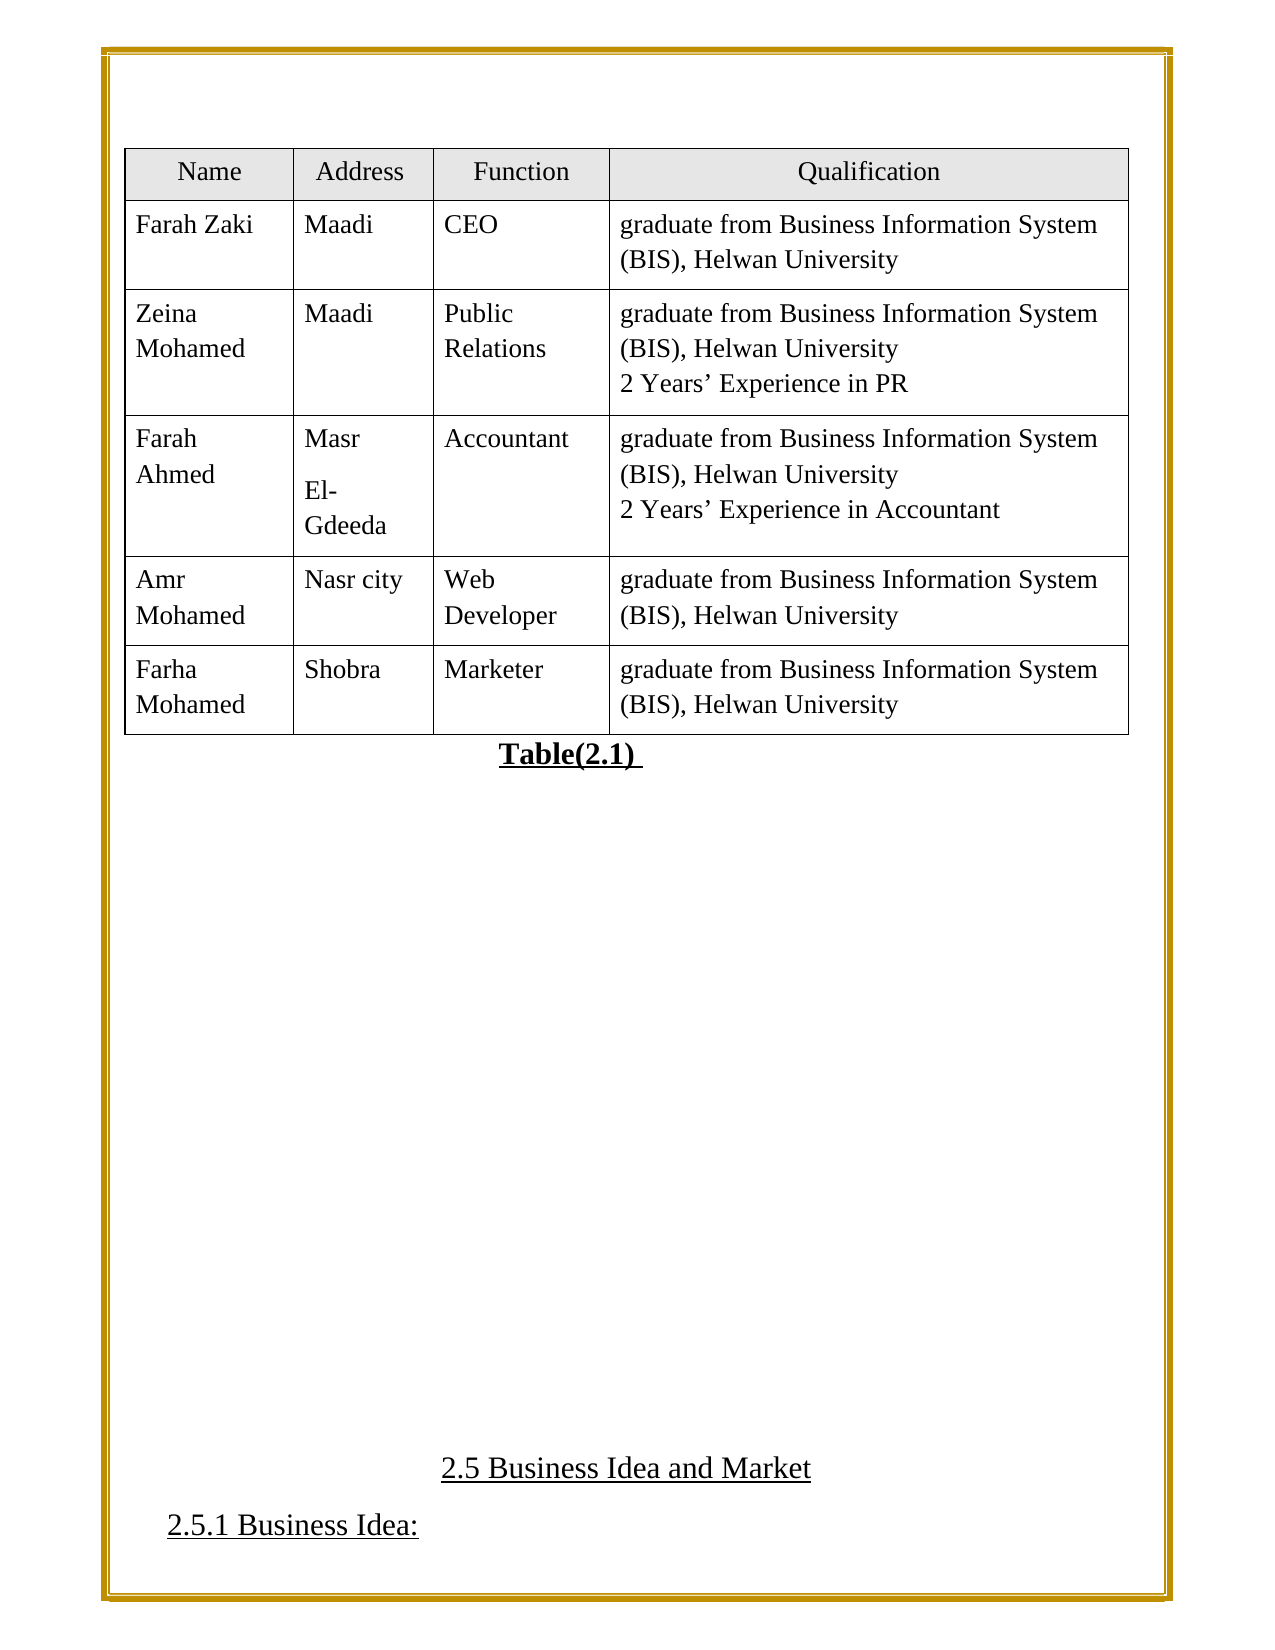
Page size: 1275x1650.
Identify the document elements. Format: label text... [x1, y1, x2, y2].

table_cell Amr Mohamed [126, 557, 293, 645]
text 2.5 Business Idea and Market [169, 1450, 1083, 1486]
table_header Address [294, 149, 433, 200]
table_cell graduate from Business Information System (BIS), Helwan University [610, 557, 1128, 645]
table_cell Maadi [294, 290, 433, 415]
table_cell Shobra [294, 646, 433, 734]
picture [108, 46, 1165, 55]
table_cell Nasr city [294, 557, 433, 645]
table_cell Public Relations [434, 290, 609, 415]
table_cell Marketer [434, 646, 609, 734]
table_cell Zeina Mohamed [126, 290, 293, 415]
table_cell Farah Ahmed [126, 416, 293, 556]
table_cell Maadi [294, 201, 433, 289]
text Table(2.1) [168, 735, 634, 771]
picture [108, 1592, 1165, 1602]
text 2.5.1 Business Idea: [167, 1506, 1084, 1542]
table_cell graduate from Business Information System (BIS), Helwan University 2 Years’ Experience in PR [610, 290, 1128, 415]
table_cell Web Developer [434, 557, 609, 645]
table_header Function [434, 149, 609, 200]
table_cell CEO [434, 201, 609, 289]
table_cell graduate from Business Information System (BIS), Helwan University [610, 201, 1128, 289]
table_cell Accountant [434, 416, 609, 556]
table_cell Farah Zaki [126, 201, 293, 289]
table_cell graduate from Business Information System (BIS), Helwan University 2 Years’ Experience in Accountant [610, 416, 1128, 556]
table_cell Masr El- Gdeeda [294, 416, 433, 556]
table_cell Farha Mohamed [126, 646, 293, 734]
table_header Name [126, 149, 293, 200]
table_cell graduate from Business Information System (BIS), Helwan University [610, 646, 1128, 734]
table_header Qualification [610, 149, 1128, 200]
